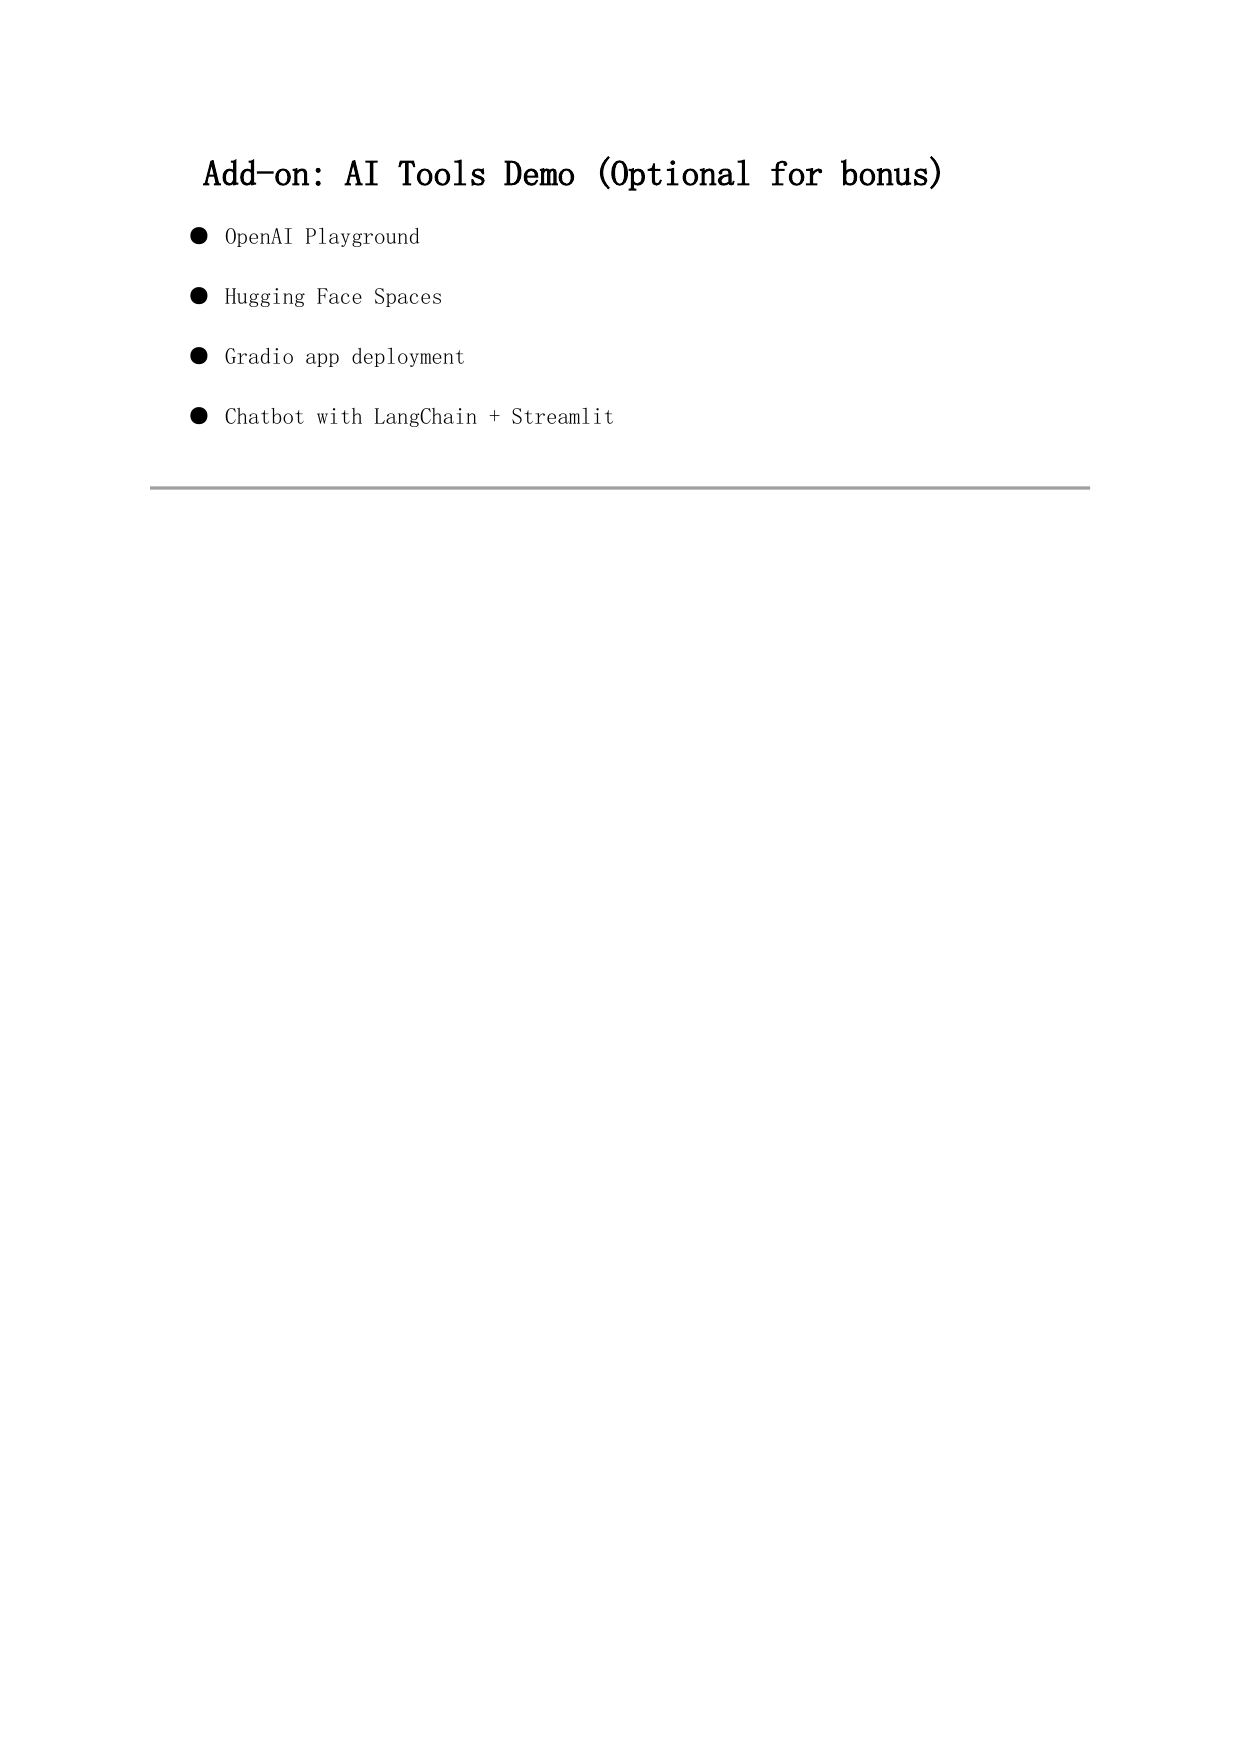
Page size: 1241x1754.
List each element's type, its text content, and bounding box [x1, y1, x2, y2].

list Hugging Face Spaces [187, 281, 1090, 338]
list Chatbot with LangChain + Streamlit [187, 401, 1090, 458]
subtitle 🚀 Add-on: AI Tools Demo (Optional for bonus) [150, 150, 1090, 190]
list Gradio app deployment [187, 341, 1090, 398]
list OpenAI Playground [187, 221, 1090, 278]
